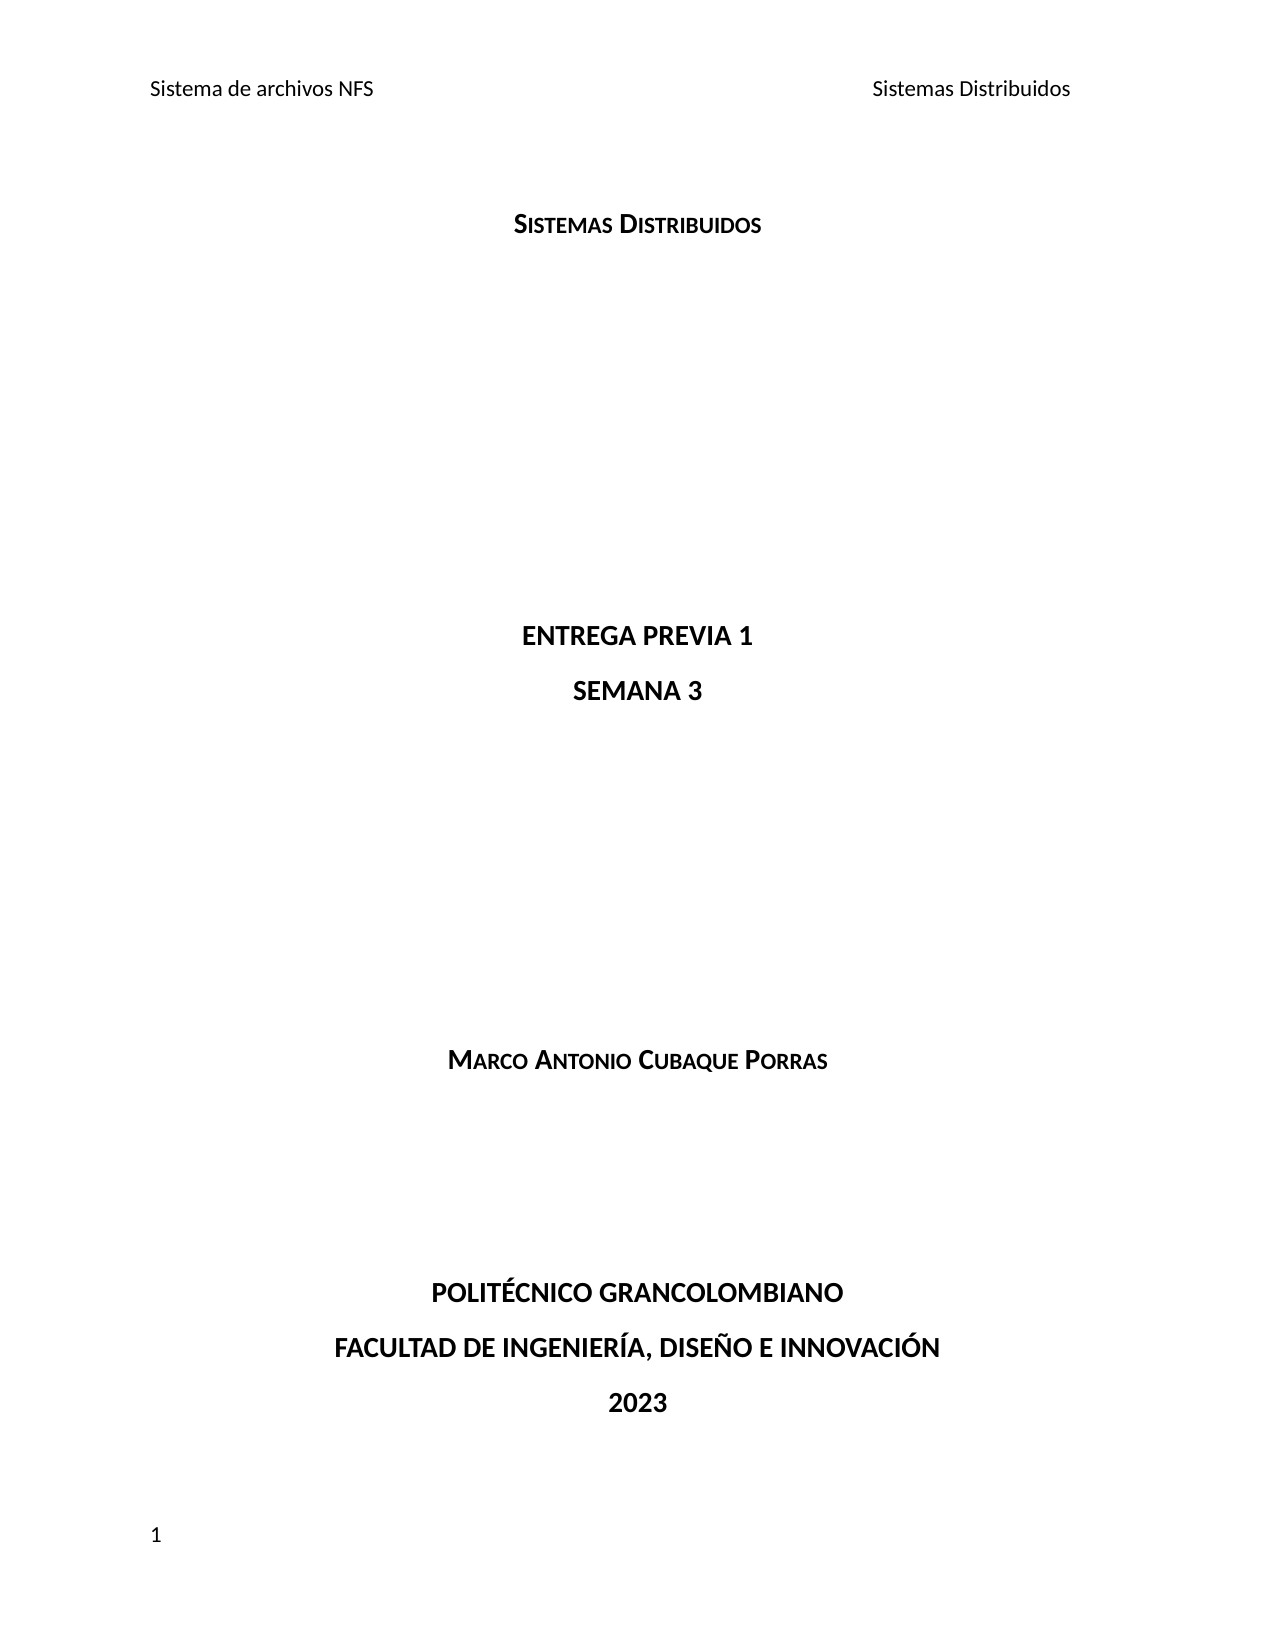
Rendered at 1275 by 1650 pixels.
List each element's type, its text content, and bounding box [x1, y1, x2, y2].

text Marco Antonio Cubaque Porras [150, 1002, 1125, 1076]
text POLITÉCNICO GRANCOLOMBIANO [150, 1274, 1125, 1310]
text 2023 [150, 1384, 1125, 1420]
text FACULTAD DE INGENIERÍA, DISEÑO E INNOVACIÓN [150, 1329, 1125, 1365]
text Sistemas Distribuidos [150, 205, 1125, 241]
text SEMANA 3 [150, 672, 1125, 707]
text ENTREGA PREVIA 1 [150, 617, 1125, 652]
